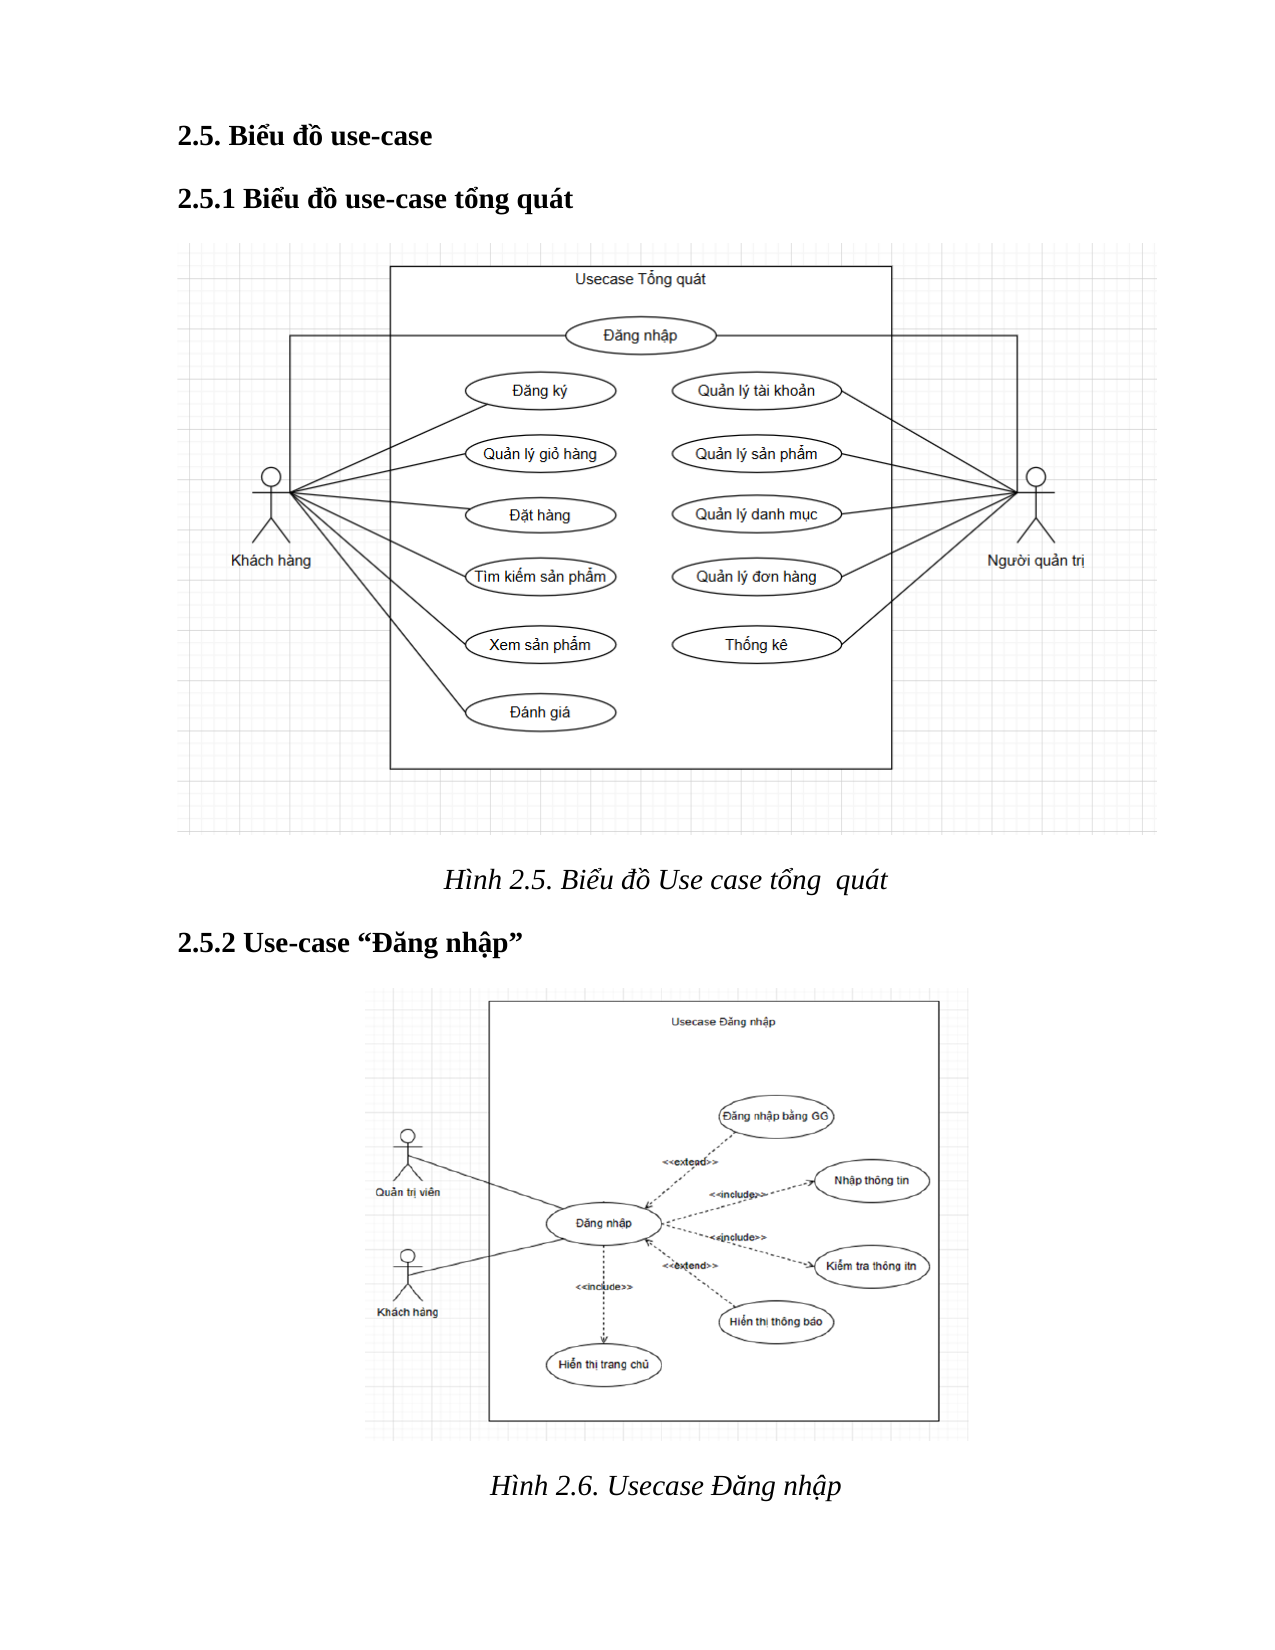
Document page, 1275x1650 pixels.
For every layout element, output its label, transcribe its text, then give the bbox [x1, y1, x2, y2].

text Hình 2.5. Biểu đồ Use case tổng quát [177, 862, 1157, 896]
picture [177, 243, 1157, 835]
subtitle 2.5.1 Biểu đồ use-case tổng quát [177, 181, 1157, 214]
subtitle 2.5. Biểu đồ use-case [177, 118, 1157, 152]
text Hình 2.6. Usecase Đăng nhập [177, 1468, 1157, 1502]
picture [365, 988, 969, 1441]
subtitle 2.5.2 Use-case “Đăng nhập” [177, 925, 1157, 959]
